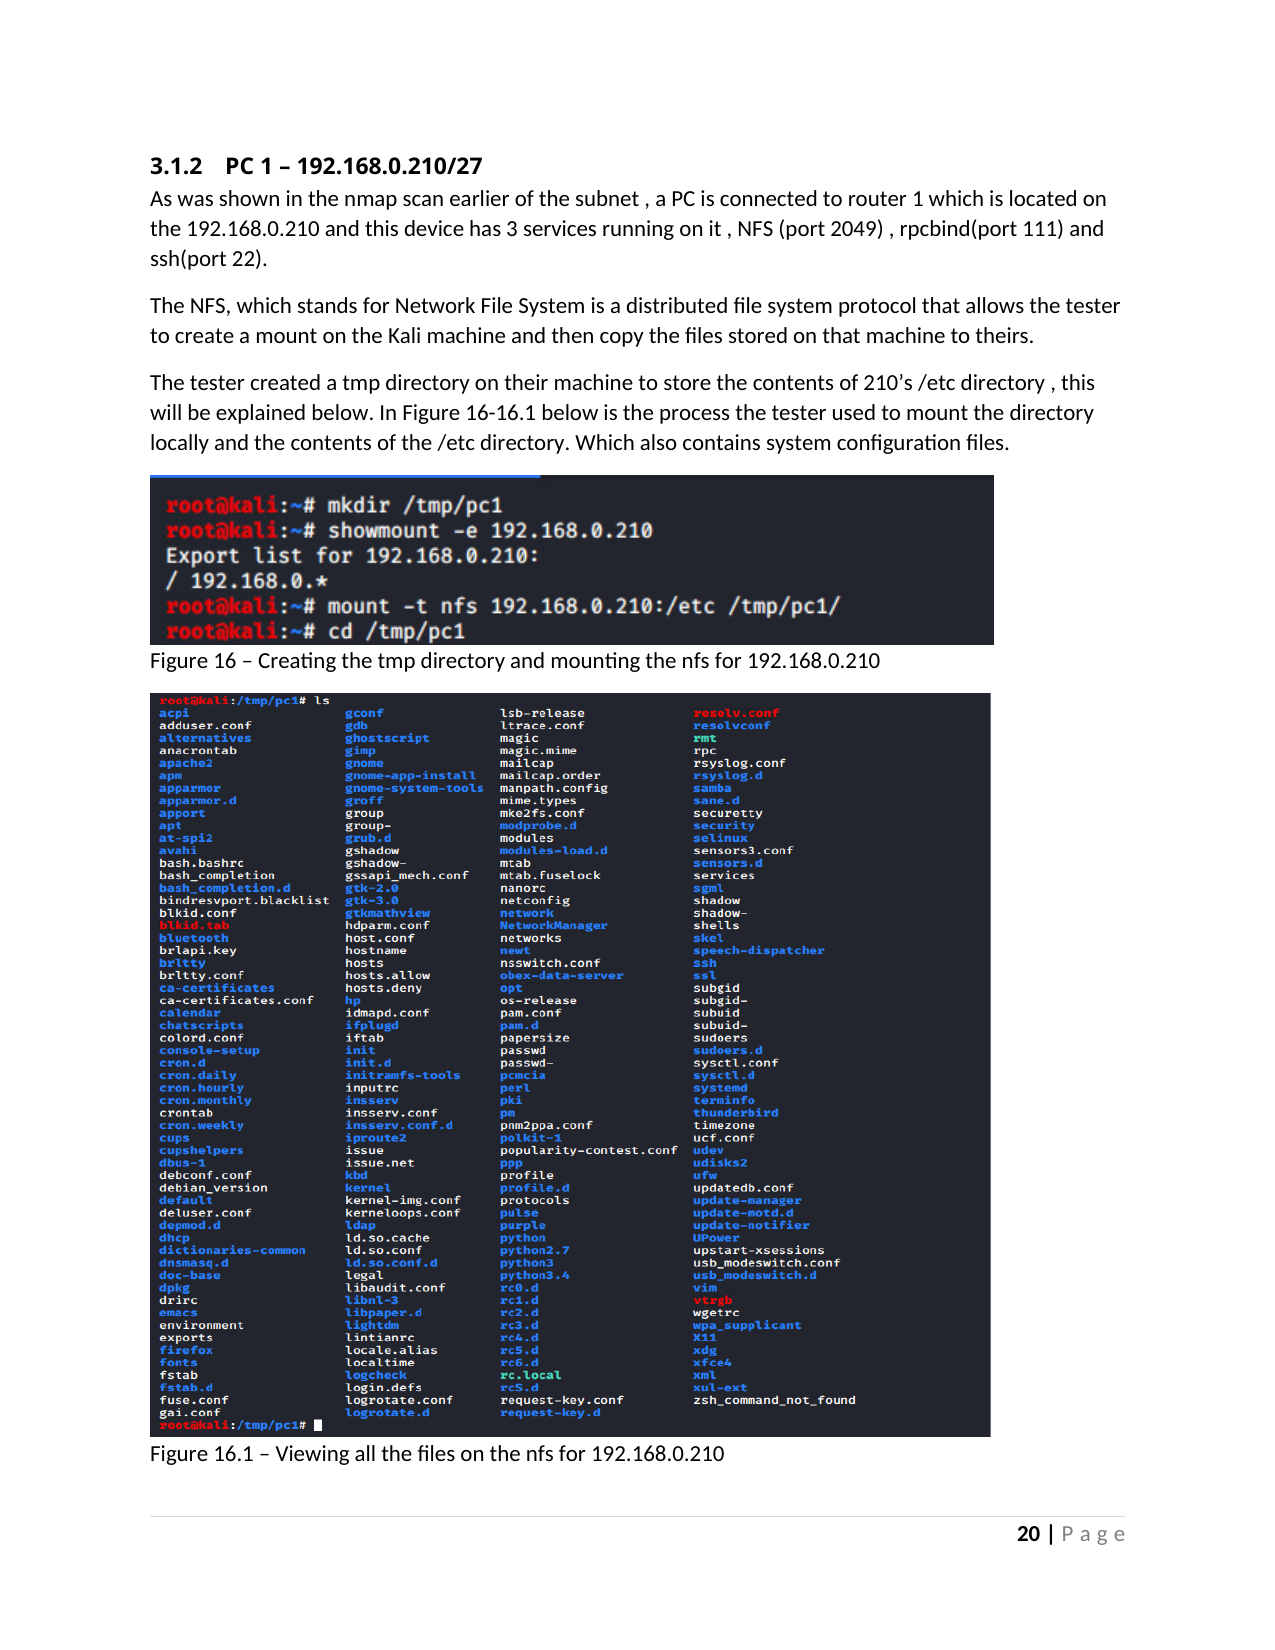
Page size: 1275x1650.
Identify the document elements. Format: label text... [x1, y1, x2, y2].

text As was shown in the nmap scan earlier of the subnet , a PC is connected to router 1 which is located on the 192.168.0.210 and this device has 3 services running on it , NFS (port 2049) , rpcbind(port 111) and ssh(port 22). [150, 184, 1125, 272]
picture [150, 475, 994, 645]
text The NFS, which stands for Network File System is a distributed file system protocol that allows the tester to create a mount on the Kali machine and then copy the files stored on that machine to theirs. [150, 291, 1125, 349]
picture [150, 693, 991, 1437]
subtitle PC 1 – 192.168.0.210/27 [150, 150, 1125, 181]
text The tester created a tmp directory on their machine to store the contents of 210’s /etc directory , this will be explained below. In Figure 16-16.1 below is the process the tester used to mount the directory locally and the contents of the /etc directory. Which also contains system configuration files. [150, 368, 1125, 457]
